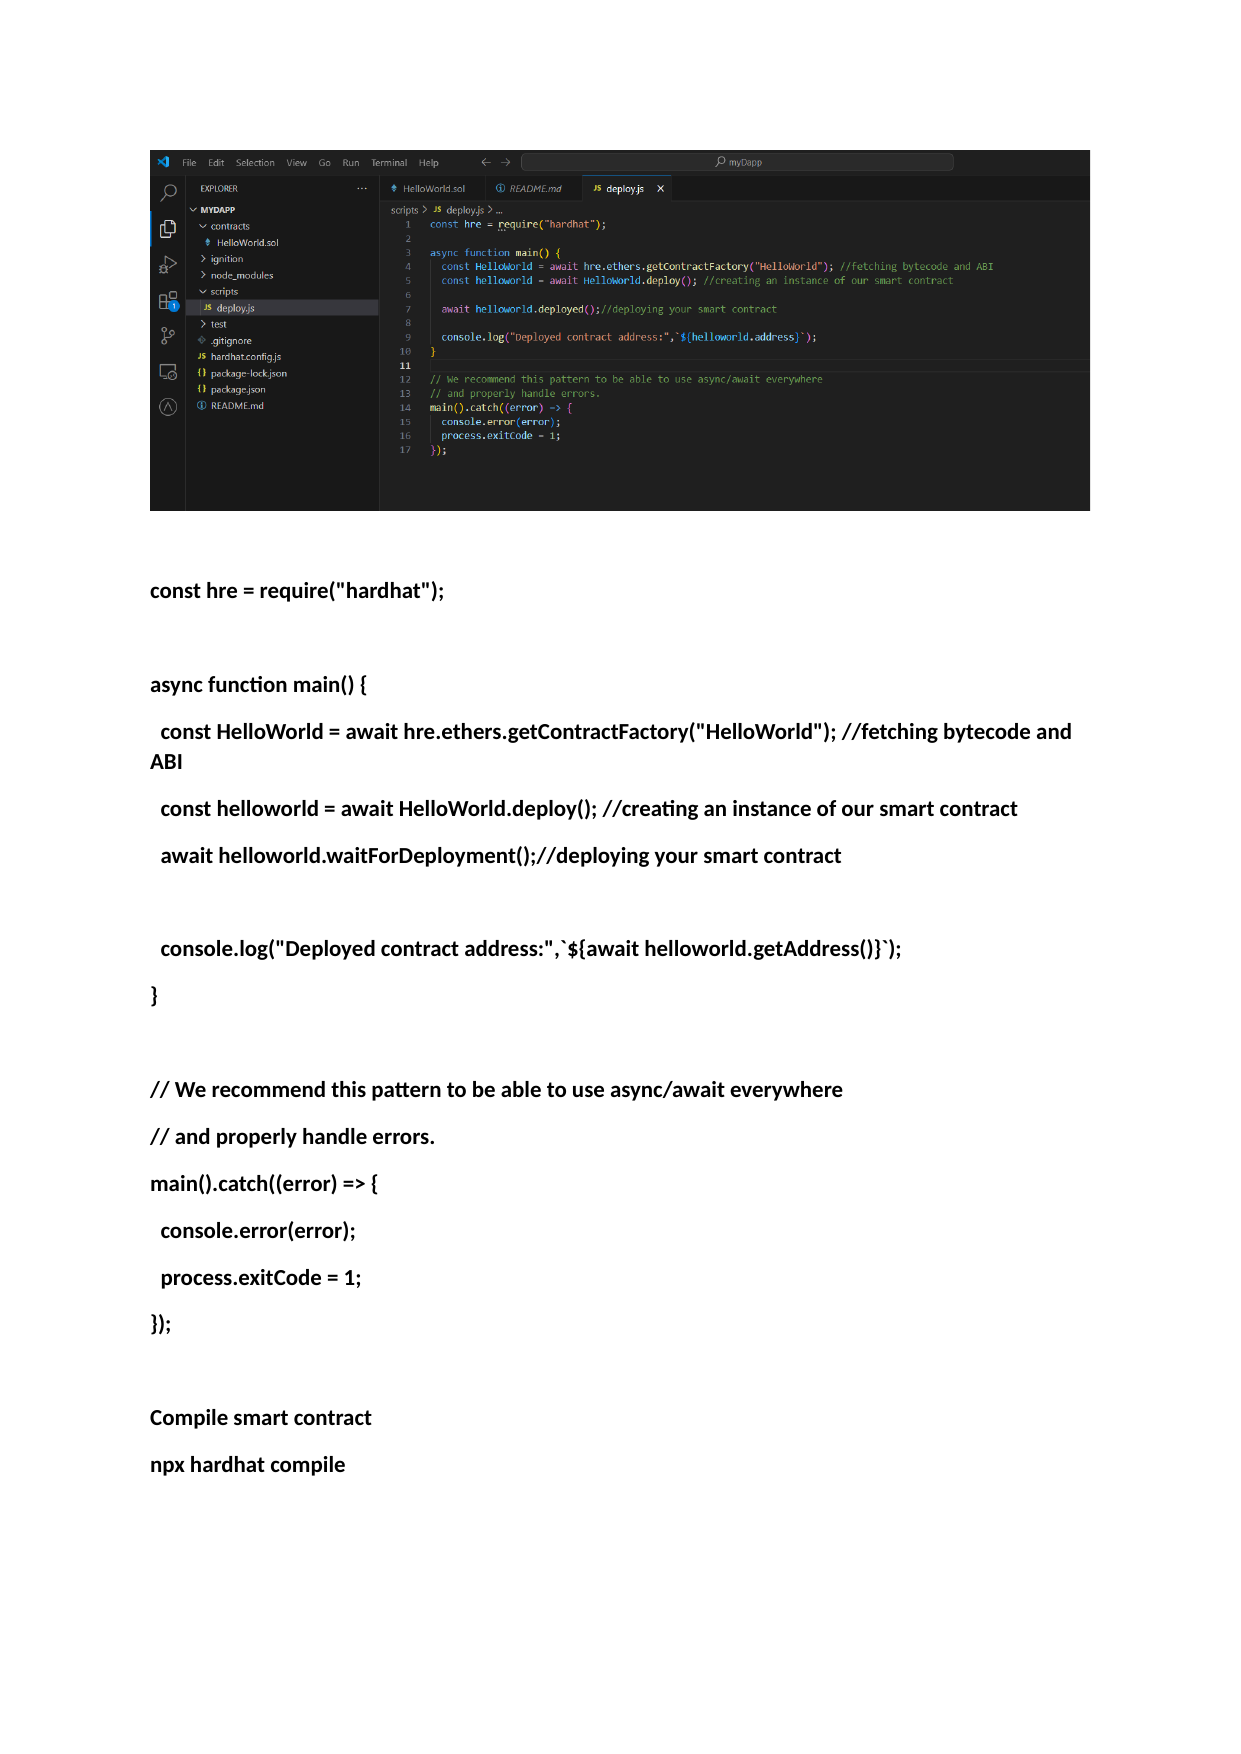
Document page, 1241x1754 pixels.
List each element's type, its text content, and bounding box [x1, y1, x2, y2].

text await helloworld.waitForDeployment();//deploying your smart contract [150, 841, 1090, 869]
text main().catch((error) => { [150, 1169, 1090, 1197]
text console.log("Deployed contract address:",`${await helloworld.getAddress()}`); [150, 934, 1090, 962]
text npx hardhat compile [150, 1450, 1090, 1478]
picture [150, 150, 1091, 511]
text async function main() { [150, 670, 1090, 698]
text }); [150, 1309, 1090, 1337]
text const HelloWorld = await hre.ethers.getContractFactory("HelloWorld"); //fetching bytecode and ABI [150, 717, 1090, 775]
text const helloworld = await HelloWorld.deploy(); //creating an instance of our smart contract [150, 794, 1090, 822]
text console.error(error); [150, 1216, 1090, 1244]
text } [150, 981, 1090, 1009]
text process.exitCode = 1; [150, 1263, 1090, 1291]
text const hre = require("hardhat"); [150, 576, 1090, 604]
text // and properly handle errors. [150, 1122, 1090, 1150]
text Compile smart contract [150, 1403, 1090, 1431]
text // We recommend this pattern to be able to use async/await everywhere [150, 1075, 1090, 1103]
